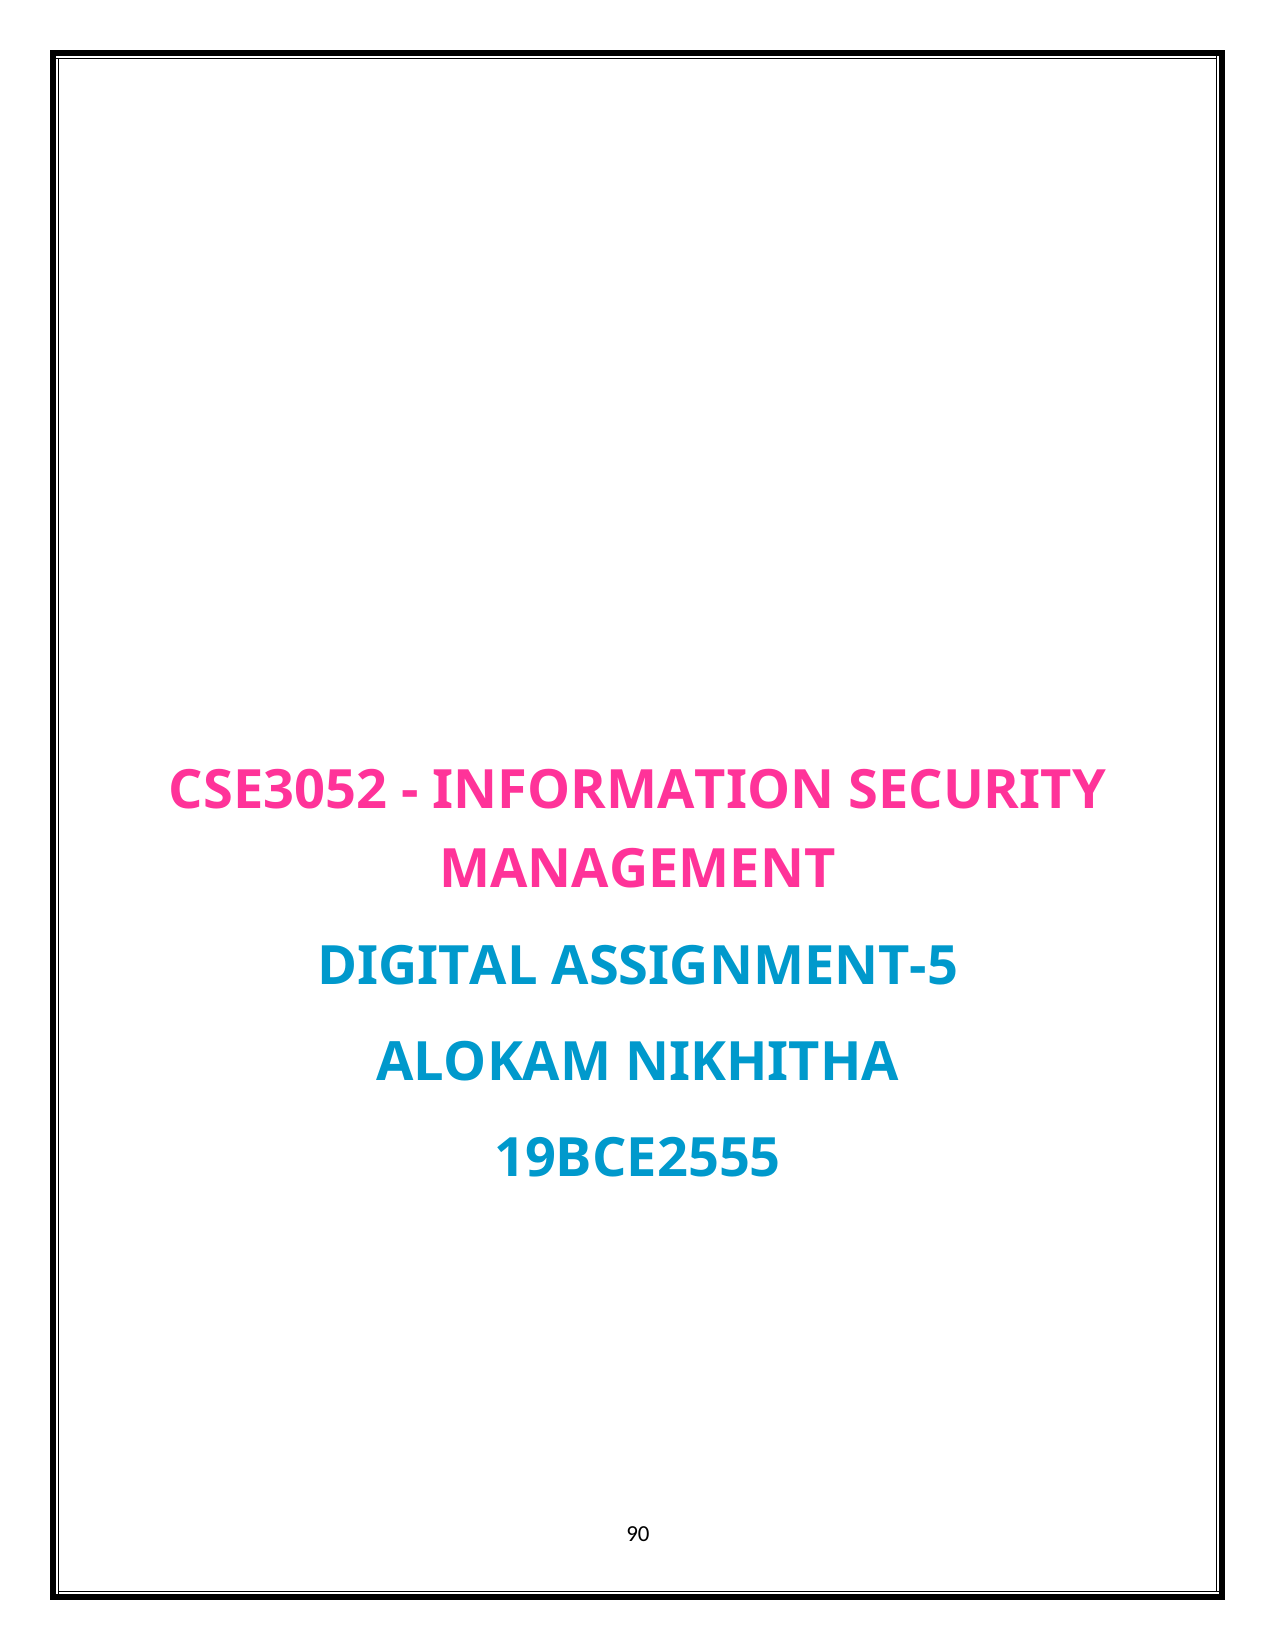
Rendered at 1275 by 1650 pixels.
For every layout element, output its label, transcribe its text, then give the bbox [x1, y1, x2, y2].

text ALOKAM NIKHITHA [150, 1022, 1125, 1096]
text DIGITAL ASSIGNMENT-5 [150, 926, 1125, 1000]
text CSE3052 - INFORMATION SECURITY MANAGEMENT [150, 750, 1125, 904]
text 19BCE2555 [150, 1119, 1125, 1192]
